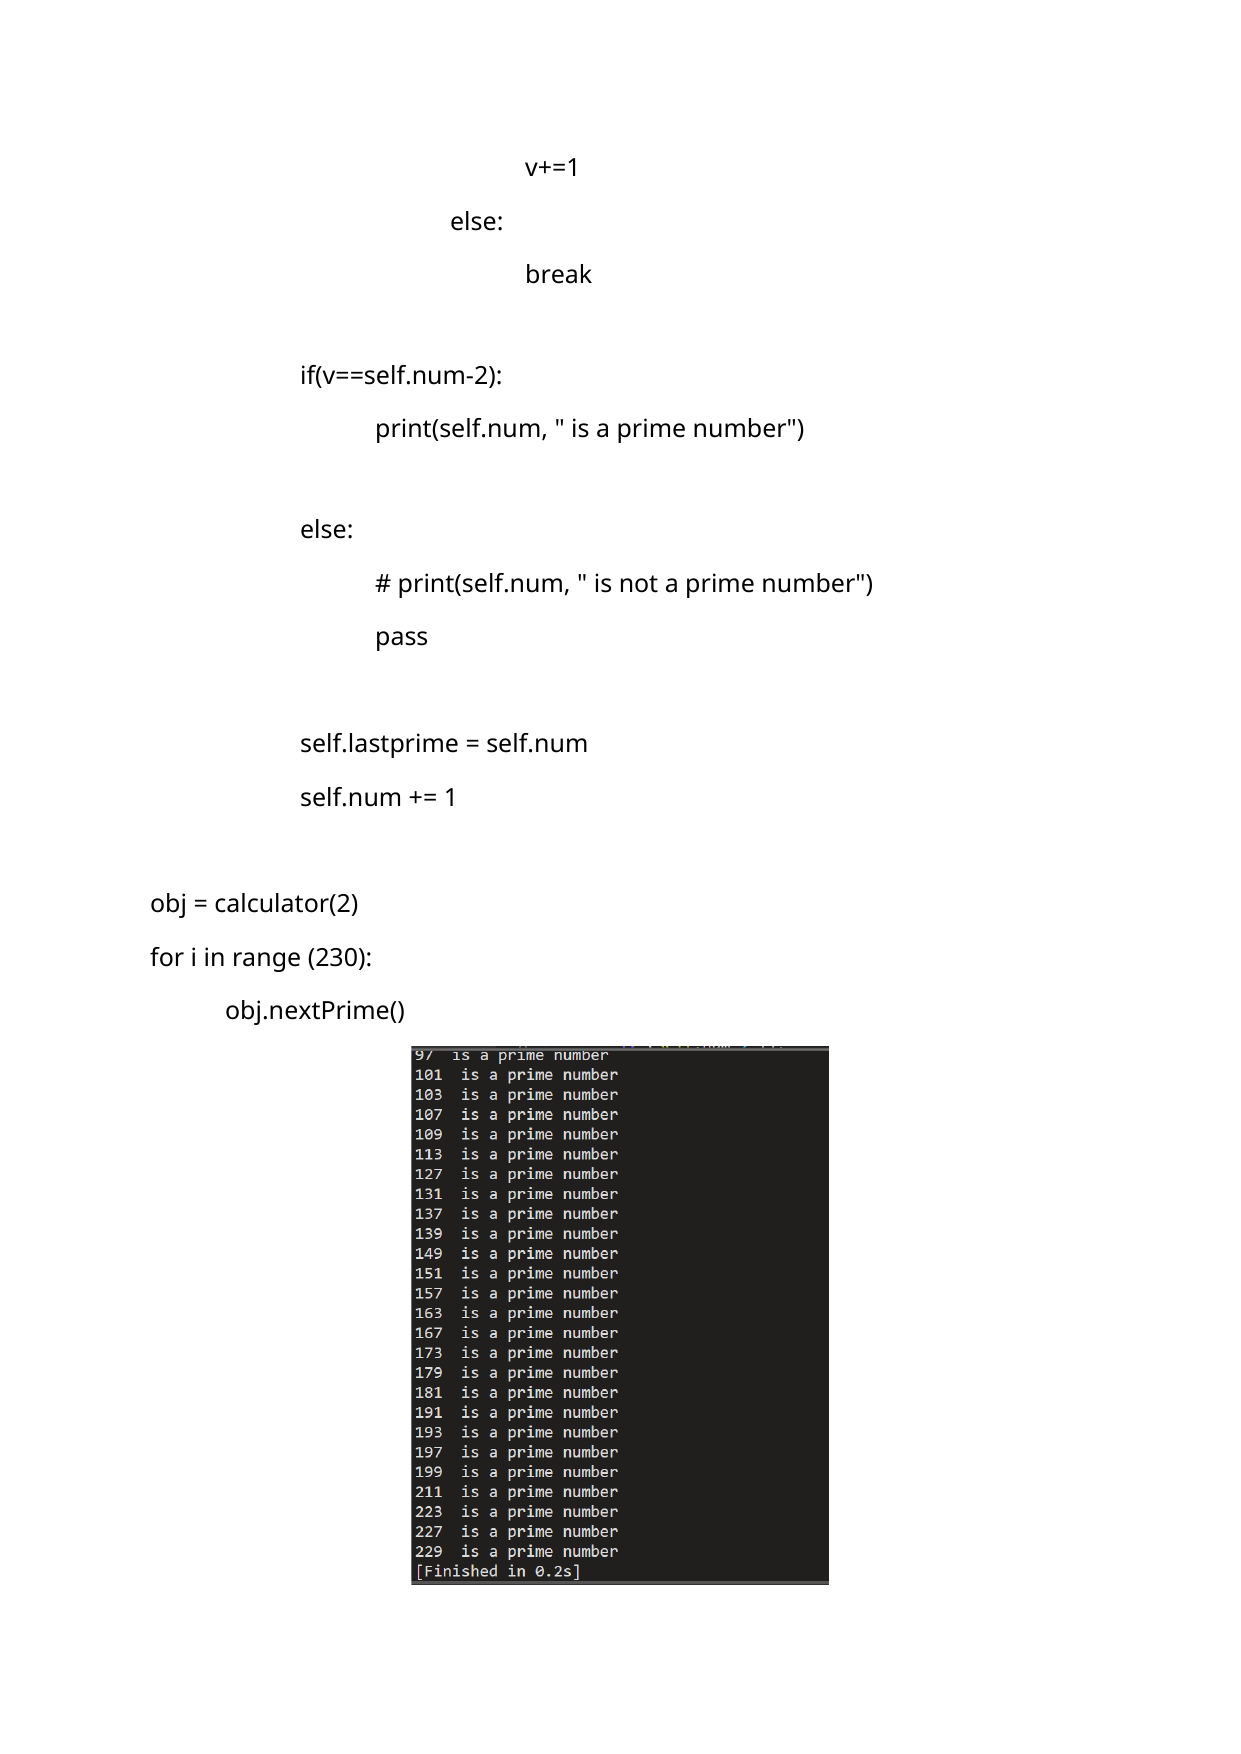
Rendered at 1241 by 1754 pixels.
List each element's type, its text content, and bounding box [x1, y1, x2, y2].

text # print(self.num, " is not a prime number") [150, 565, 1090, 599]
picture [411, 1046, 829, 1585]
text v+=1 [150, 150, 1090, 184]
text else: [150, 512, 1090, 546]
text obj.nextPrime() [150, 993, 1090, 1027]
text obj = calculator(2) [150, 886, 1090, 920]
text if(v==self.num-2): [150, 358, 1090, 392]
text break [150, 257, 1090, 291]
text for i in range (230): [150, 939, 1090, 973]
text pass [150, 619, 1090, 653]
text else: [150, 203, 1090, 237]
text self.num += 1 [150, 779, 1090, 813]
text print(self.num, " is a prime number") [150, 411, 1090, 445]
text self.lastprime = self.num [150, 726, 1090, 760]
